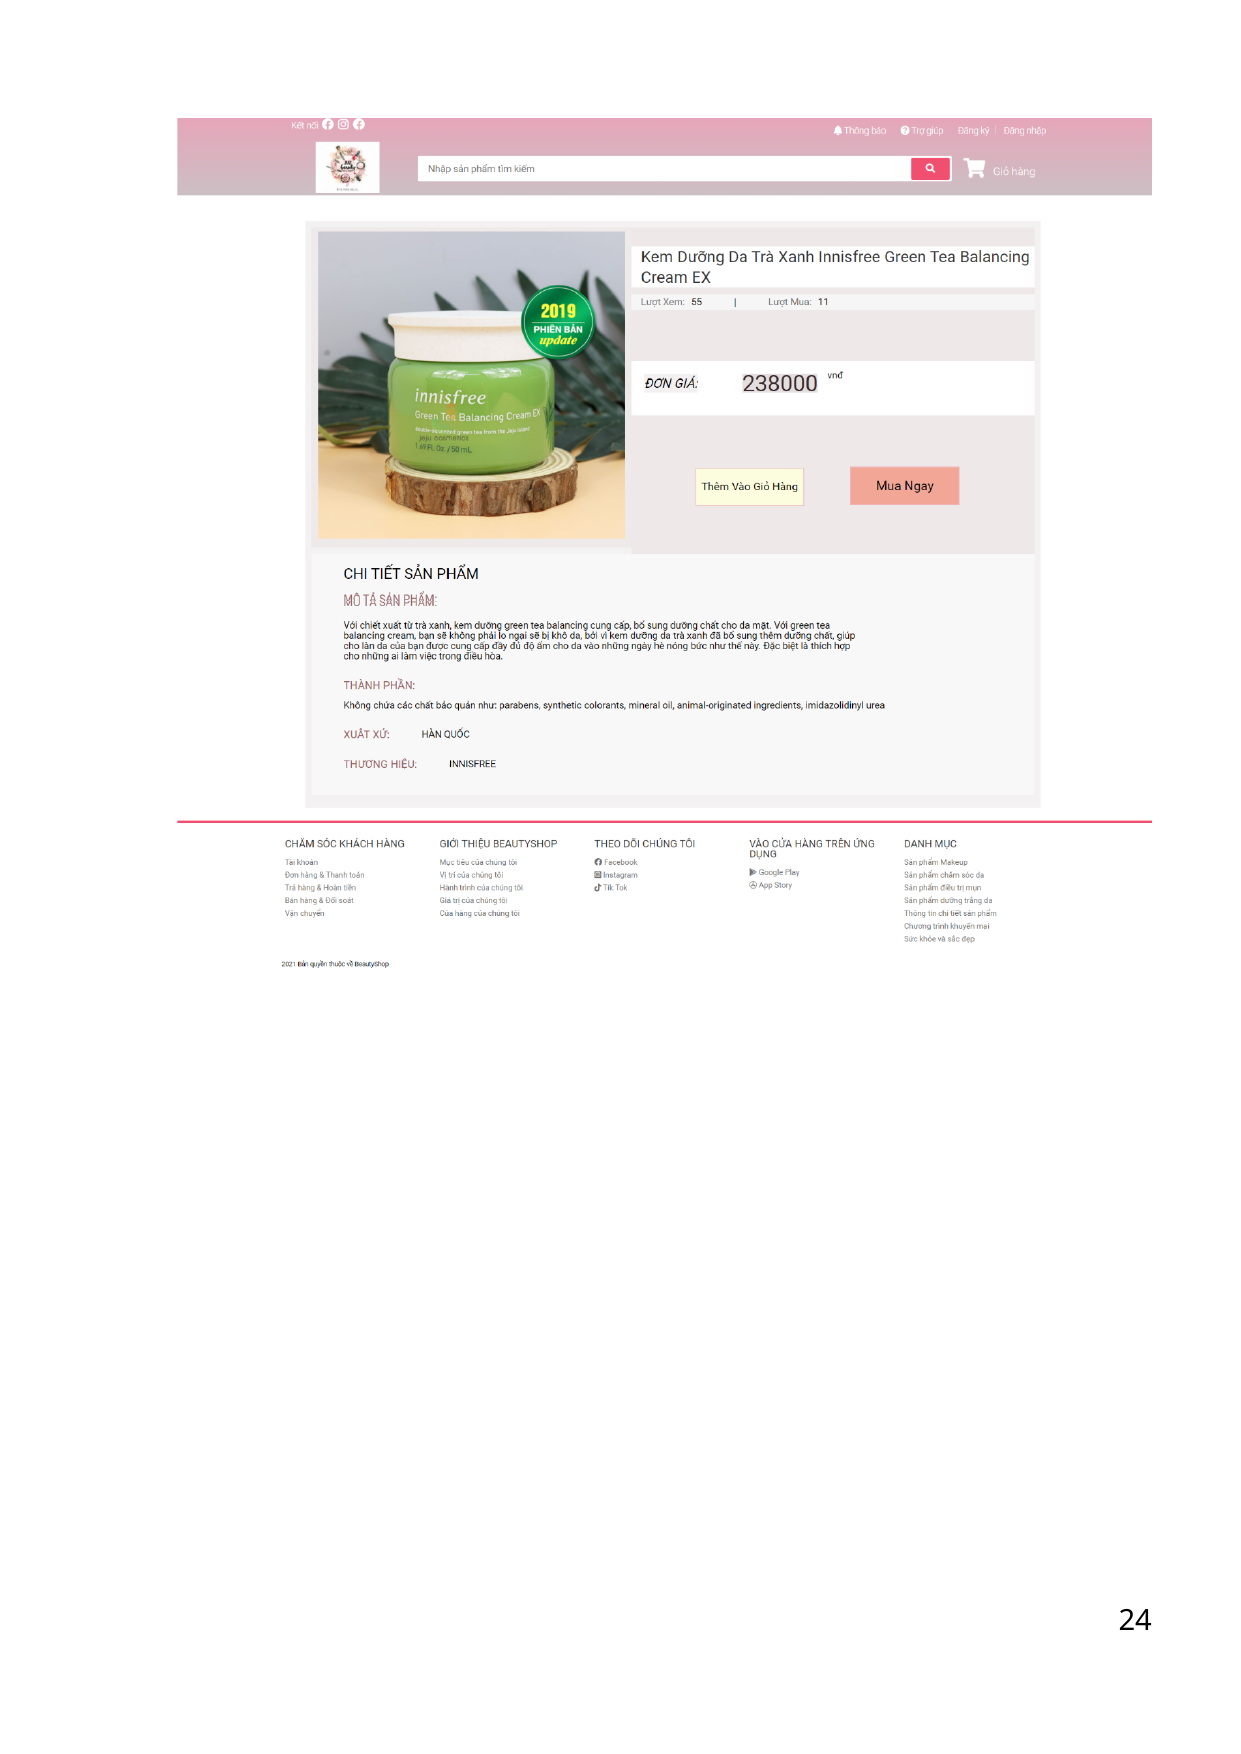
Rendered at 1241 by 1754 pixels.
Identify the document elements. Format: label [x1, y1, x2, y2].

picture [177, 118, 1152, 975]
